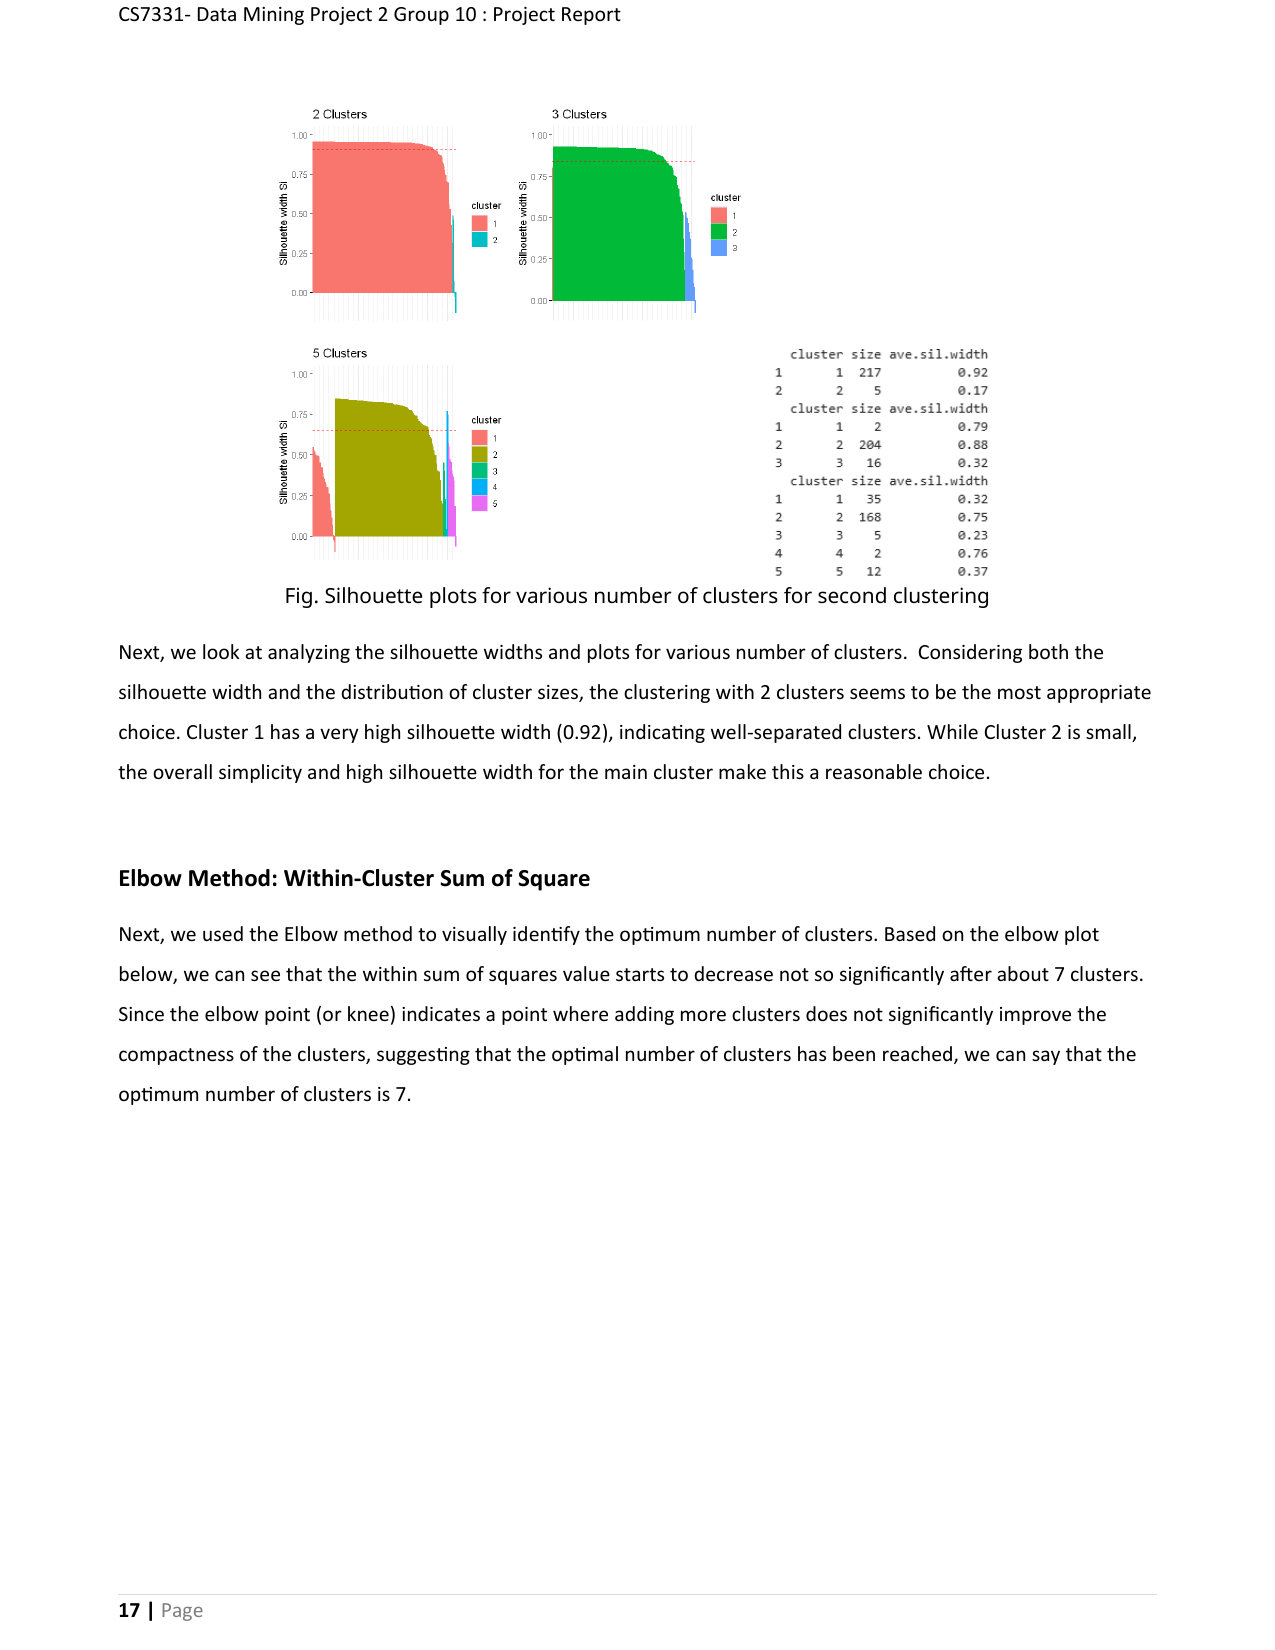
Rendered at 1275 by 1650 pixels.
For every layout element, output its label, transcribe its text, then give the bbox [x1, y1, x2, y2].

text choice. Cluster 1 has a very high silhouette width (0.92), indicating well-separated clusters. While Cluster 2 is small, [118, 718, 1157, 744]
text Next, we used the Elbow method to visually identify the optimum number of clusters. Based on the elbow plot below, we can see that the within sum of squares value starts to decrease not so significantly after about 7 clusters. Since the elbow point (or knee) indicates a point where adding more clusters does not significantly improve the compactness of the clusters, suggesting that the optimal number of clusters has been reached, we can say that the optimum number of clusters is 7. [118, 920, 1157, 1107]
text silhouette width and the distribution of cluster sizes, the clustering with 2 clusters seems to be the most appropriate [118, 678, 1157, 704]
text Next, we look at analyzing the silhouette widths and plots for various number of clusters. Considering both the [118, 638, 1157, 664]
text Fig. Silhouette plots for various number of clusters for second clustering [118, 581, 1157, 609]
picture [764, 349, 1002, 581]
text Elbow Method: Within-Cluster Sum of Square [118, 862, 1157, 892]
text the overall simplicity and high silhouette width for the main cluster make this a reasonable choice. [118, 758, 1157, 784]
picture [273, 103, 752, 581]
